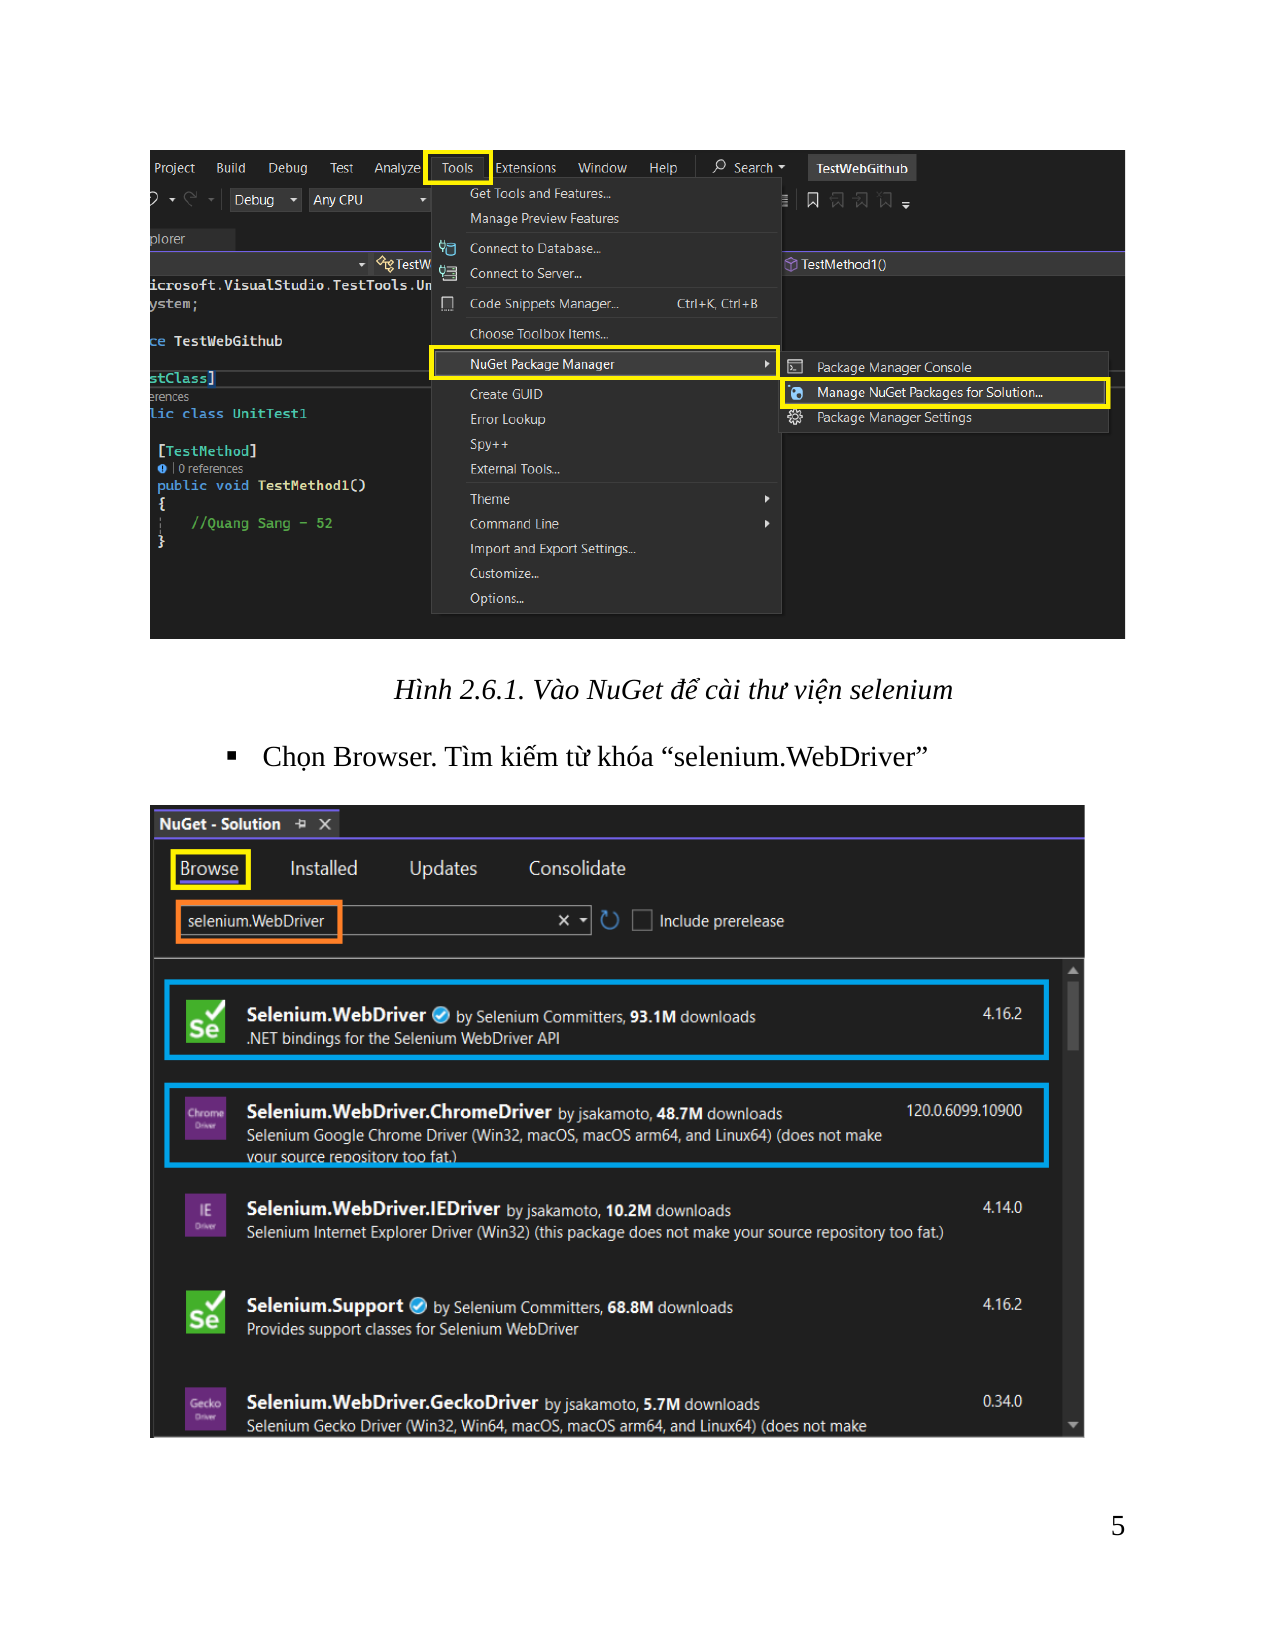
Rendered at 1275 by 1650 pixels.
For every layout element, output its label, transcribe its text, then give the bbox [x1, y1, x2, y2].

list Chọn Browser. Tìm kiếm từ khóa “selenium.WebDriver” [225, 739, 1125, 772]
picture [150, 150, 1125, 639]
text Hình 2.6.1. Vào NuGet để cài thư viện selenium [225, 672, 1125, 705]
picture [150, 805, 1085, 1438]
